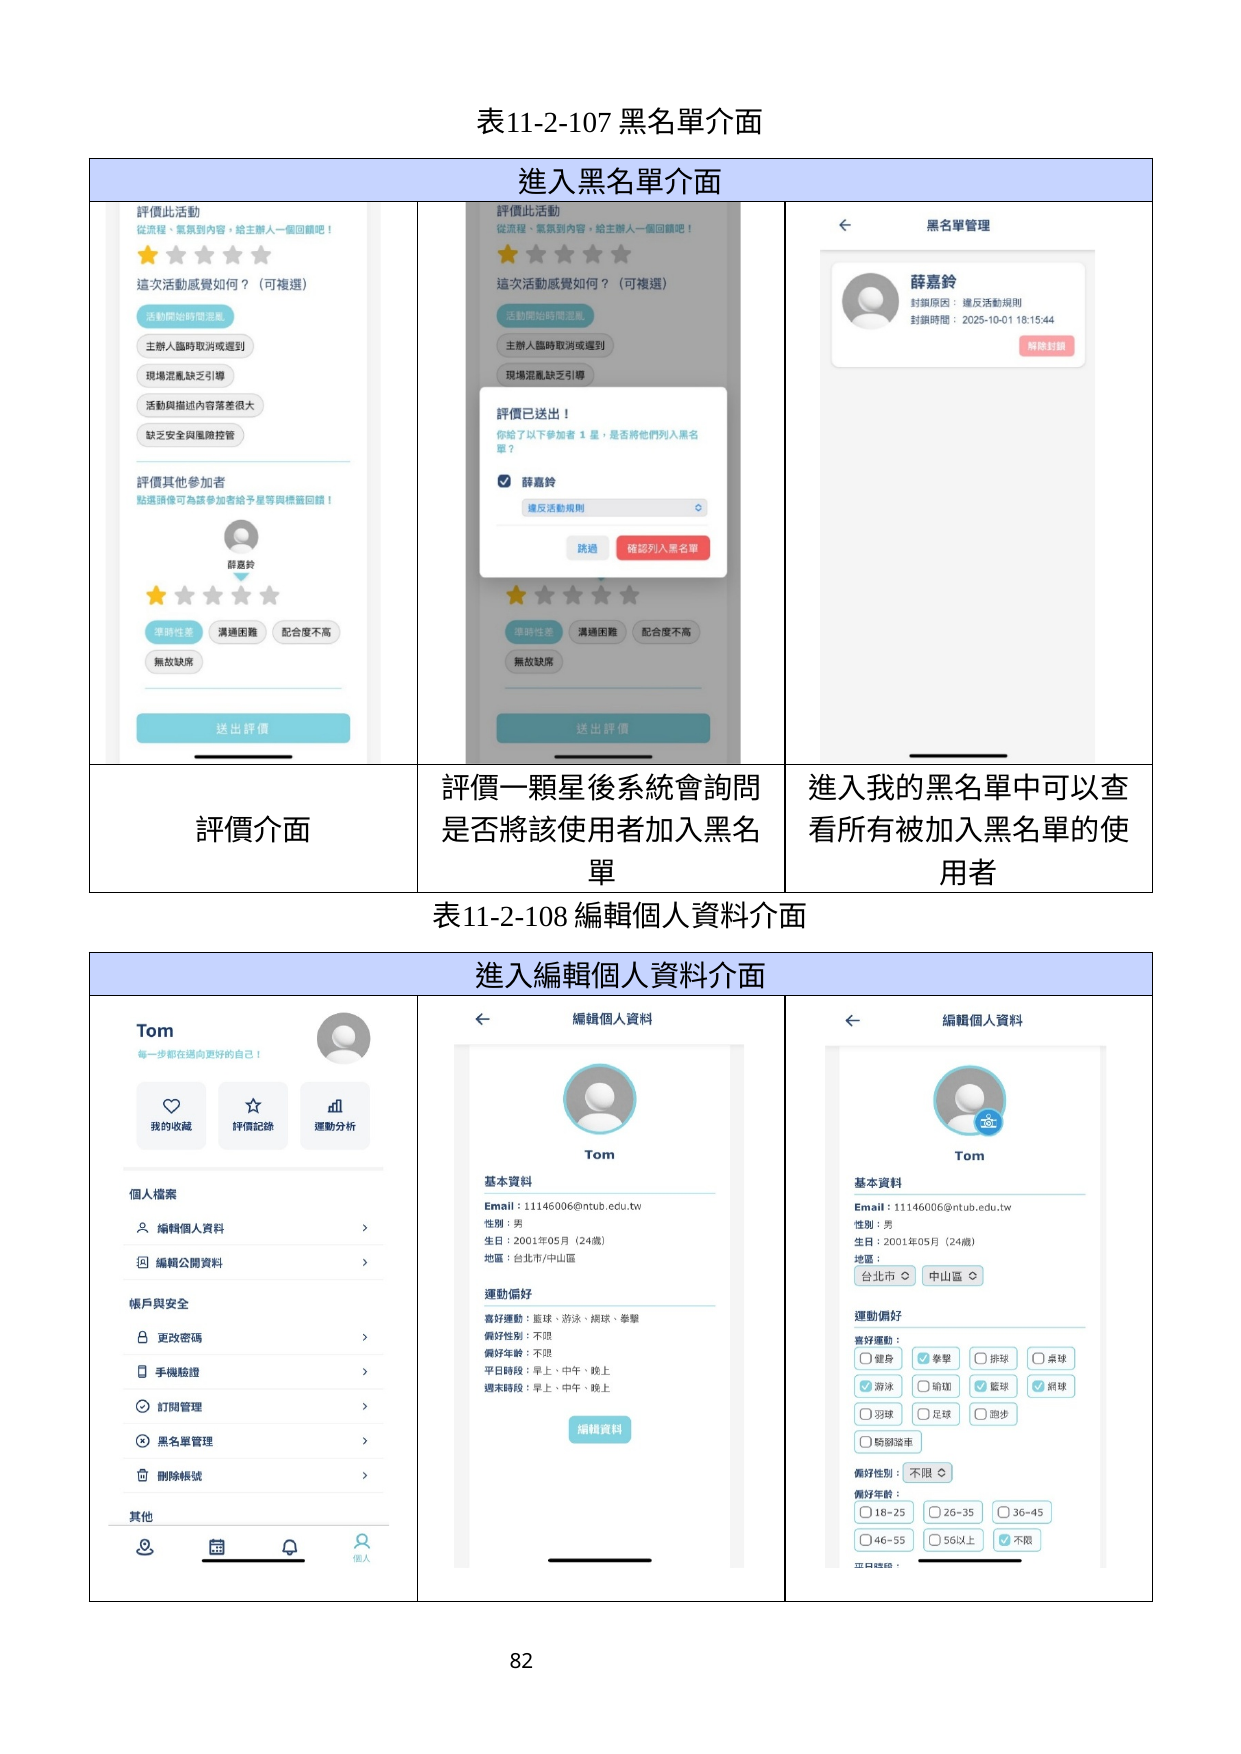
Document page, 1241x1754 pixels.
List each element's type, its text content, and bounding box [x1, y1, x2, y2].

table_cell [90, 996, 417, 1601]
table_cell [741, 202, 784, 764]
picture [108, 996, 390, 1568]
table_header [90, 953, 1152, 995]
picture [465, 202, 741, 764]
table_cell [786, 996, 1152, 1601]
picture [825, 996, 1107, 1568]
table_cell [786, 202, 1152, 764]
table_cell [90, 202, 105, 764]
picture [820, 202, 1096, 763]
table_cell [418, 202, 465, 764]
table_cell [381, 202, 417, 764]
picture [105, 202, 381, 764]
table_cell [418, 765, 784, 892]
picture [454, 996, 745, 1568]
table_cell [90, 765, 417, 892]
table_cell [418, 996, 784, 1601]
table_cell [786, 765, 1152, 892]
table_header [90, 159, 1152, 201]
